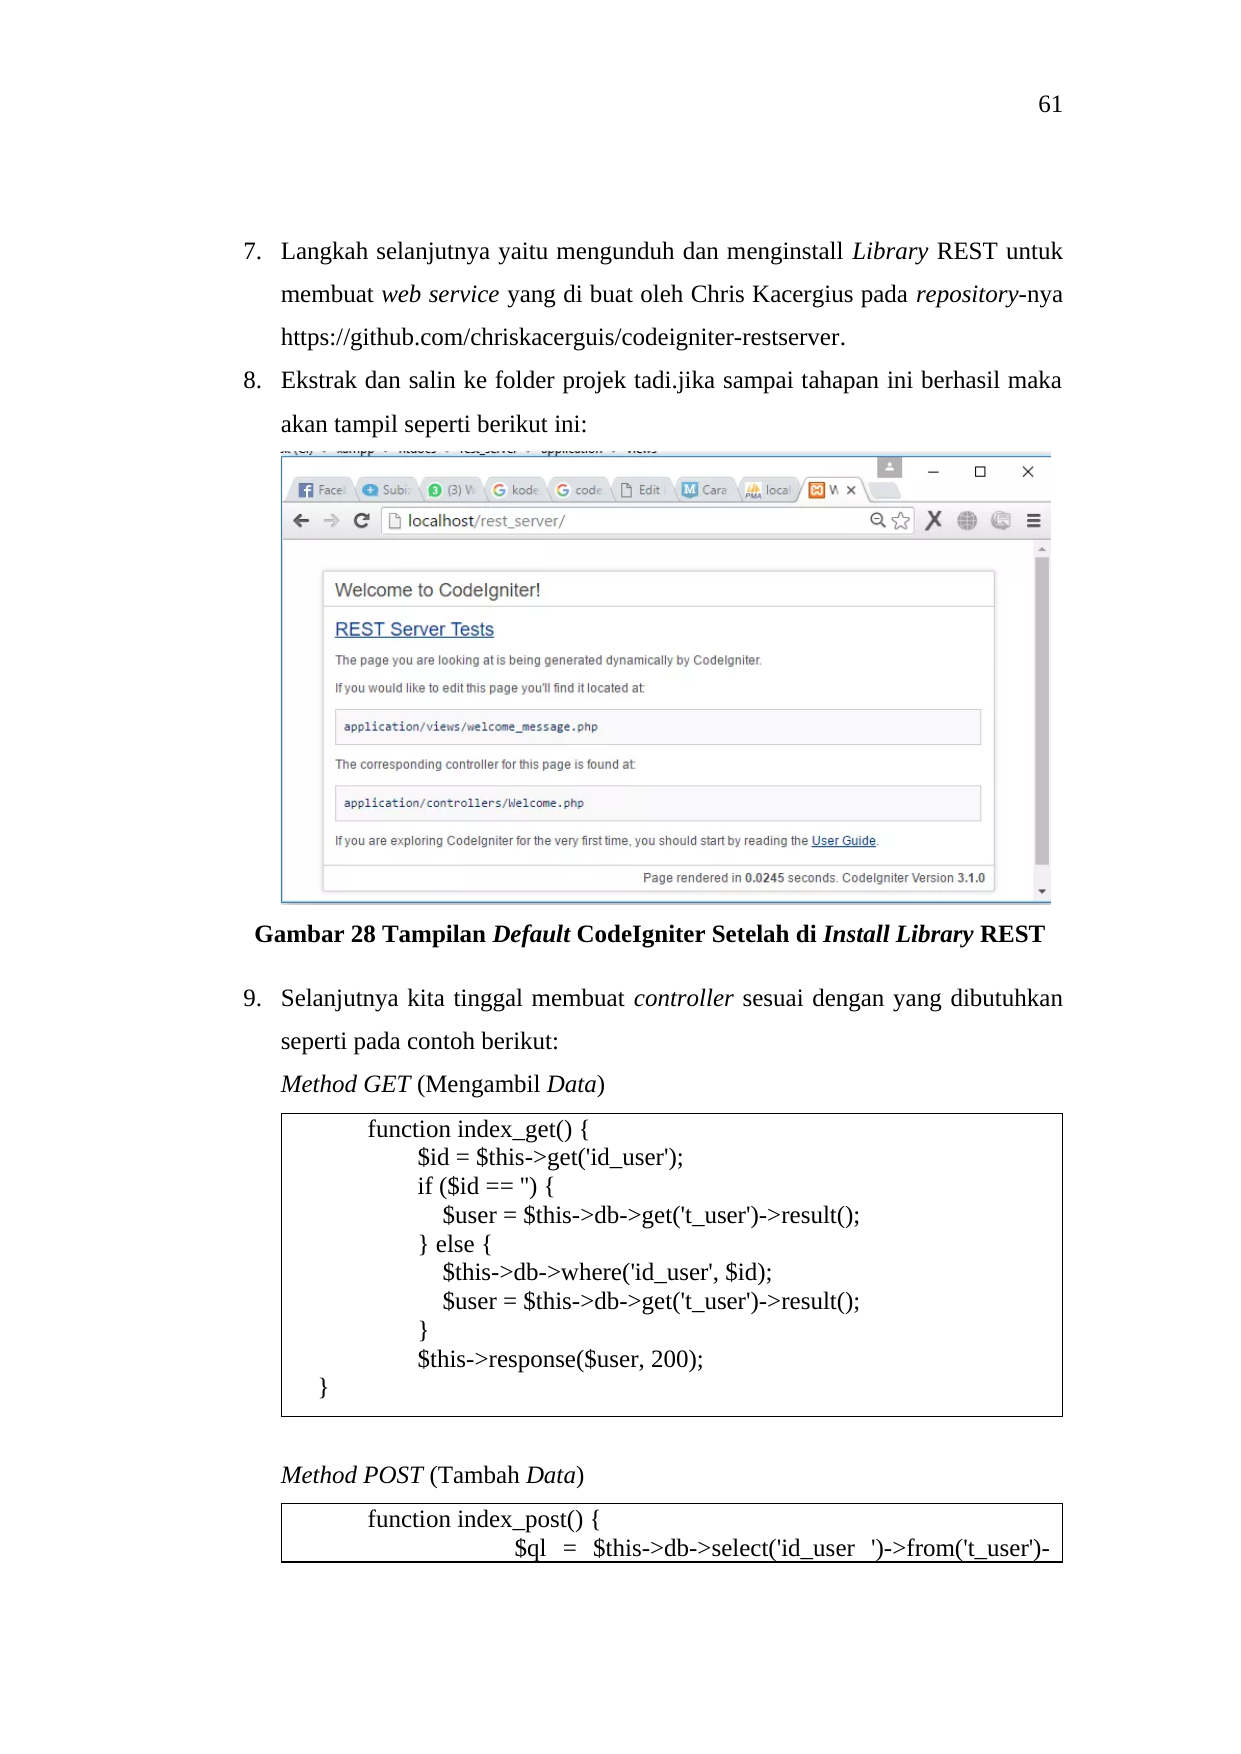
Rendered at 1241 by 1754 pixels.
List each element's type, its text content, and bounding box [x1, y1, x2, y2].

list Langkah selanjutnya yaitu mengunduh dan menginstall Library REST untuk membuat web service yang di buat oleh Chris Kacergius pada repository-nya https://github.com/chriskacerguis/codeigniter-restserver. [243, 236, 1063, 351]
table_header function index_get() { $id = $this->get('id_user'); if ($id == '') { $user = $this->db->get('t_user')->result(); } else { $this->db->where('id_user', $id); $user = $this->db->get('t_user')->result(); } $this->response($user, 200); } [282, 1114, 1062, 1416]
list Method GET (Mengambil Data) [281, 1069, 1063, 1098]
list Ekstrak dan salin ke folder projek tadi.jika sampai tahapan ini berhasil maka akan tampil seperti berikut ini: [243, 366, 1063, 437]
text Gambar Tampilan Default CodeIgniter Setelah di Install Library REST [236, 919, 1063, 948]
picture [280, 451, 1051, 905]
list Selanjutnya kita tinggal membuat controller sesuai dengan yang dibutuhkan seperti pada contoh berikut: [243, 983, 1063, 1055]
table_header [282, 1504, 1062, 1561]
list Method POST (Tambah Data) [281, 1460, 1063, 1488]
